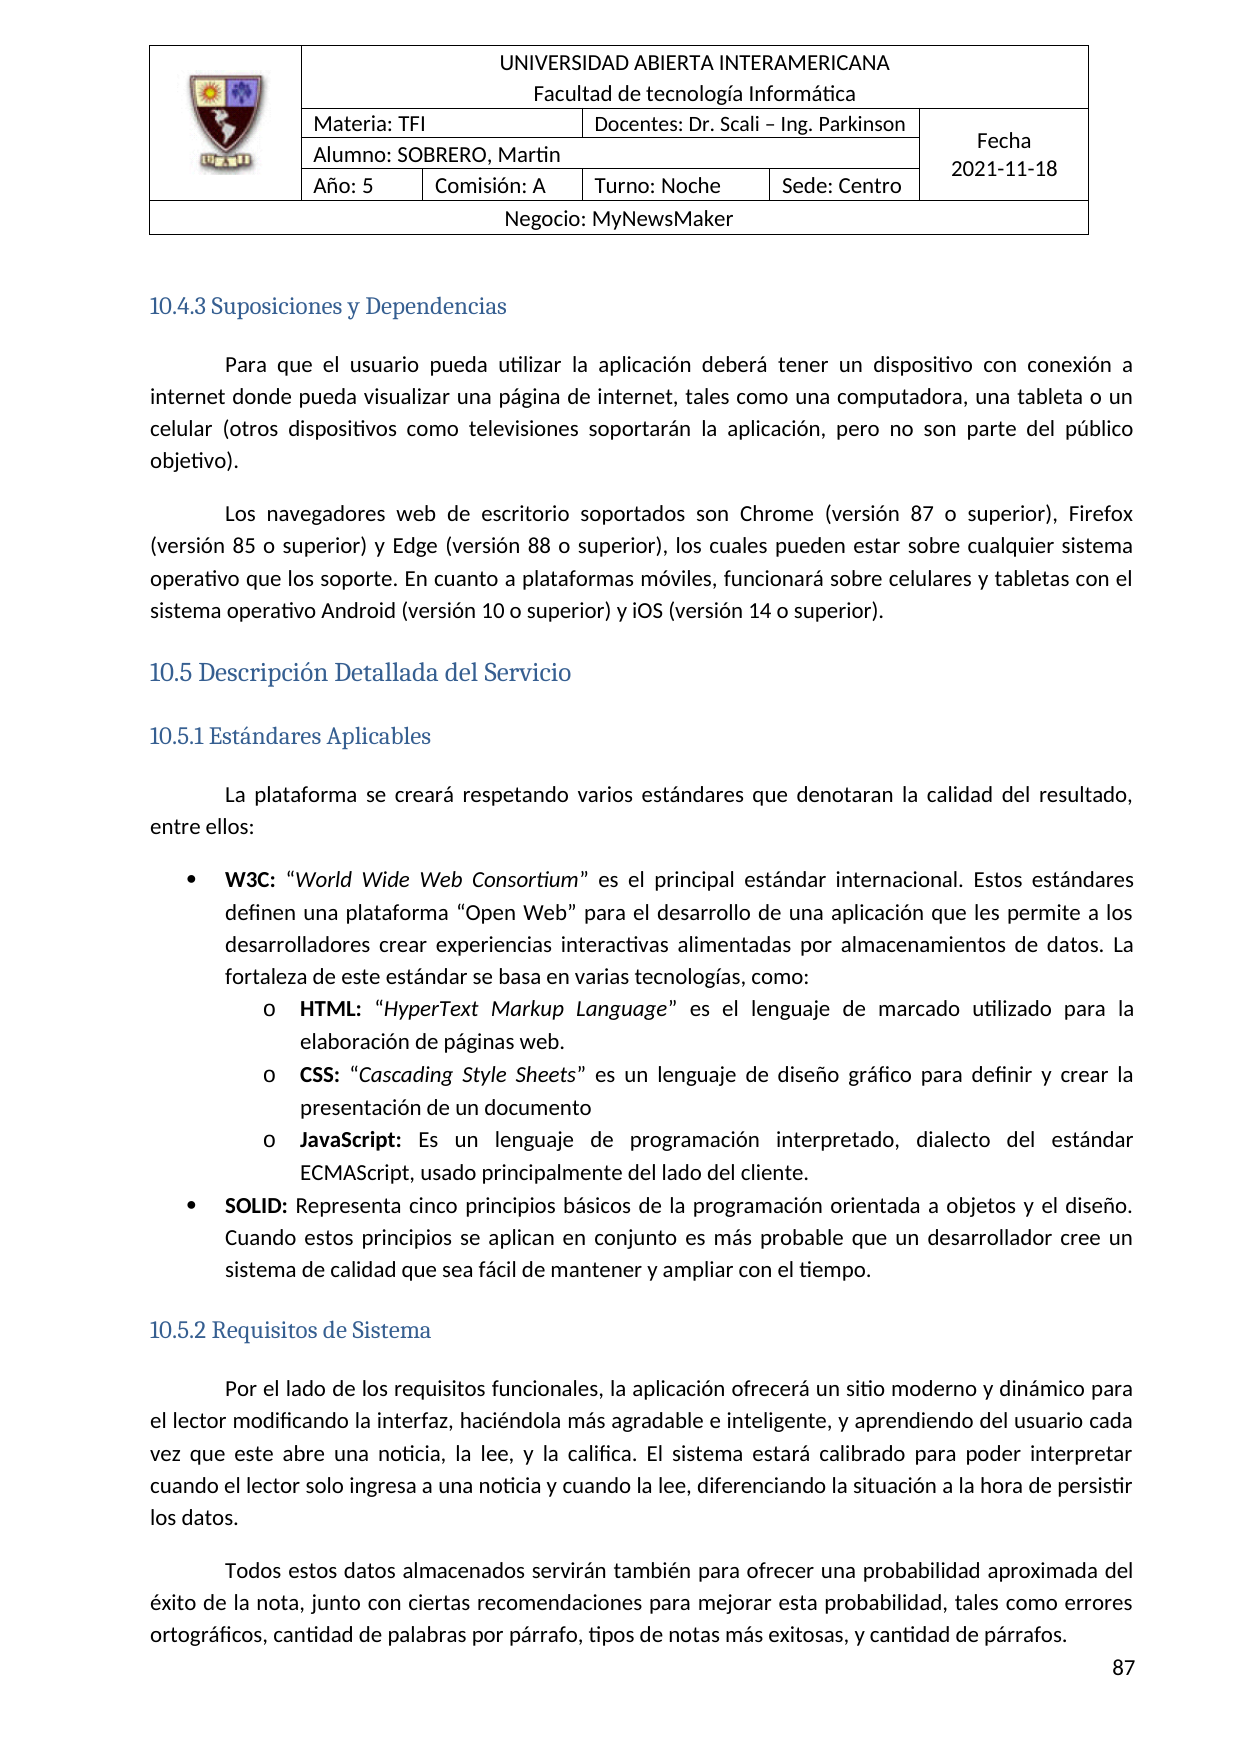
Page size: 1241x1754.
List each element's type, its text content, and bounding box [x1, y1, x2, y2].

list W3C: “World Wide Web Consortium” es el principal estándar internacional. Estos estándares definen una plataforma “Open Web” para el desarrollo de una aplicación que les permite a los desarrolladores crear experiencias interactivas alimentadas por almacenamientos de datos. La fortaleza de este estándar se basa en varias tecnologías, como: [187, 865, 1135, 990]
list CSS: “Cascading Style Sheets” es un lenguaje de diseño gráfico para definir y crear la presentación de un documento [262, 1060, 1135, 1121]
text La plataforma se creará respetando varios estándares que denotaran la calidad del resultado, entre ellos: [150, 780, 1135, 840]
list HTML: “HyperText Markup Language” es el lenguaje de marcado utilizado para la elaboración de páginas web. [262, 994, 1135, 1056]
text Para que el usuario pueda utilizar la aplicación deberá tener un dispositivo con conexión a internet donde pueda visualizar una página de internet, tales como una computadora, una tableta o un celular (otros dispositivos como televisiones soportarán la aplicación, pero no son parte del público objetivo). [150, 350, 1135, 474]
list SOLID: Representa cinco principios básicos de la programación orientada a objetos y el diseño. Cuando estos principios se aplican en conjunto es más probable que un desarrollador cree un sistema de calidad que sea fácil de mantener y ampliar con el tiempo. [187, 1191, 1135, 1283]
subtitle 10.5 Descripción Detallada del Servicio [150, 657, 1135, 688]
subtitle 10.5.1 Estándares Aplicables [150, 722, 1135, 751]
text Todos estos datos almacenados servirán también para ofrecer una probabilidad aproximada del éxito de la nota, junto con ciertas recomendaciones para mejorar esta probabilidad, tales como errores ortográficos, cantidad de palabras por párrafo, tipos de notas más exitosas, y cantidad de párrafos. [150, 1556, 1135, 1649]
subtitle 10.4.3 Suposiciones y Dependencias [150, 292, 1135, 321]
list JavaScript: Es un lenguaje de programación interpretado, dialecto del estándar ECMAScript, usado principalmente del lado del cliente. [262, 1125, 1135, 1187]
text Los navegadores web de escritorio soportados son Chrome (versión 87 o superior), Firefox (versión 85 o superior) y Edge (versión 88 o superior), los cuales pueden estar sobre cualquier sistema operativo que los soporte. En cuanto a plataformas móviles, funcionará sobre celulares y tabletas con el sistema operativo Android (versión 10 o superior) y iOS (versión 14 o superior). [150, 499, 1135, 624]
picture [175, 67, 276, 180]
subtitle 10.5.2 Requisitos de Sistema [150, 1316, 1135, 1345]
text Por el lado de los requisitos funcionales, la aplicación ofrecerá un sitio moderno y dinámico para el lector modificando la interfaz, haciéndola más agradable e inteligente, y aprendiendo del usuario cada vez que este abre una noticia, la lee, y la califica. El sistema estará calibrado para poder interpretar cuando el lector solo ingresa a una noticia y cuando la lee, diferenciando la situación a la hora de persistir los datos. [150, 1374, 1135, 1531]
